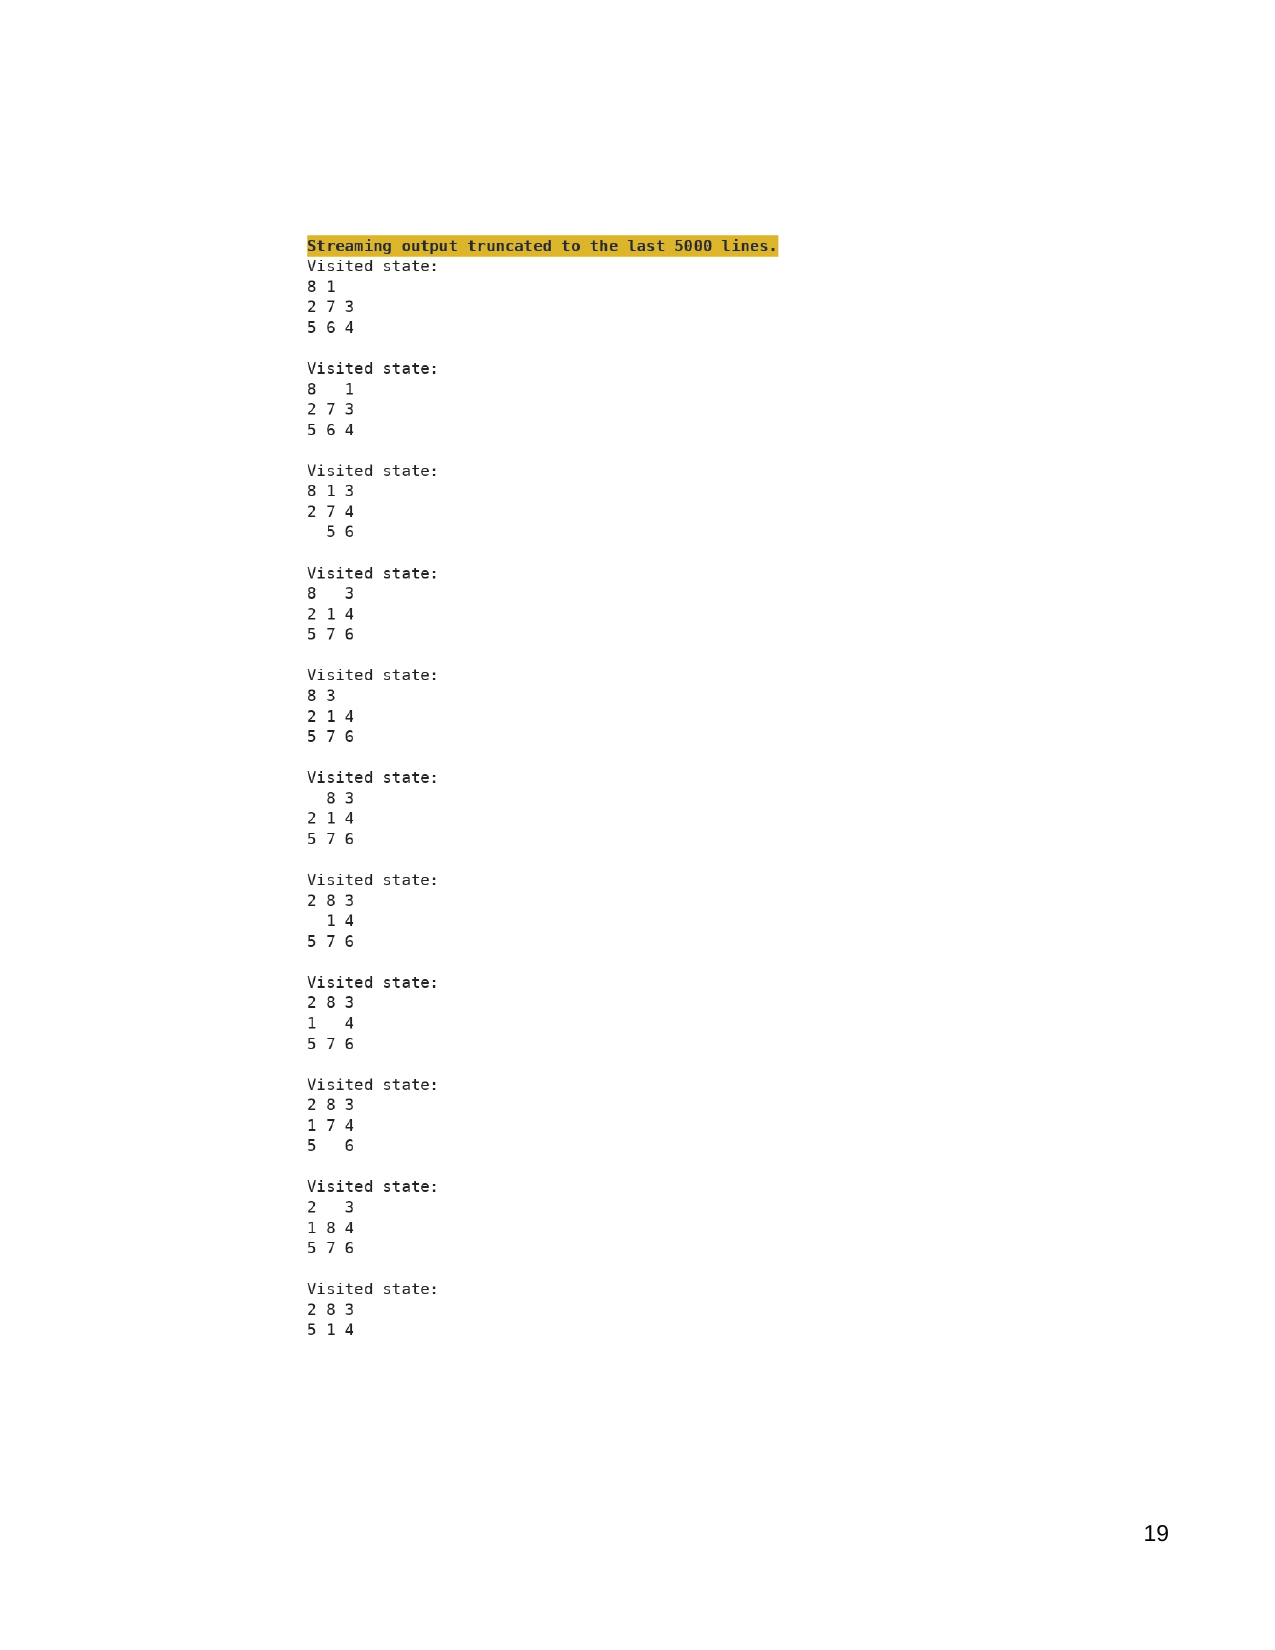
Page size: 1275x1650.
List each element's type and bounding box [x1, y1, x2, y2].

picture [148, 153, 1130, 1424]
